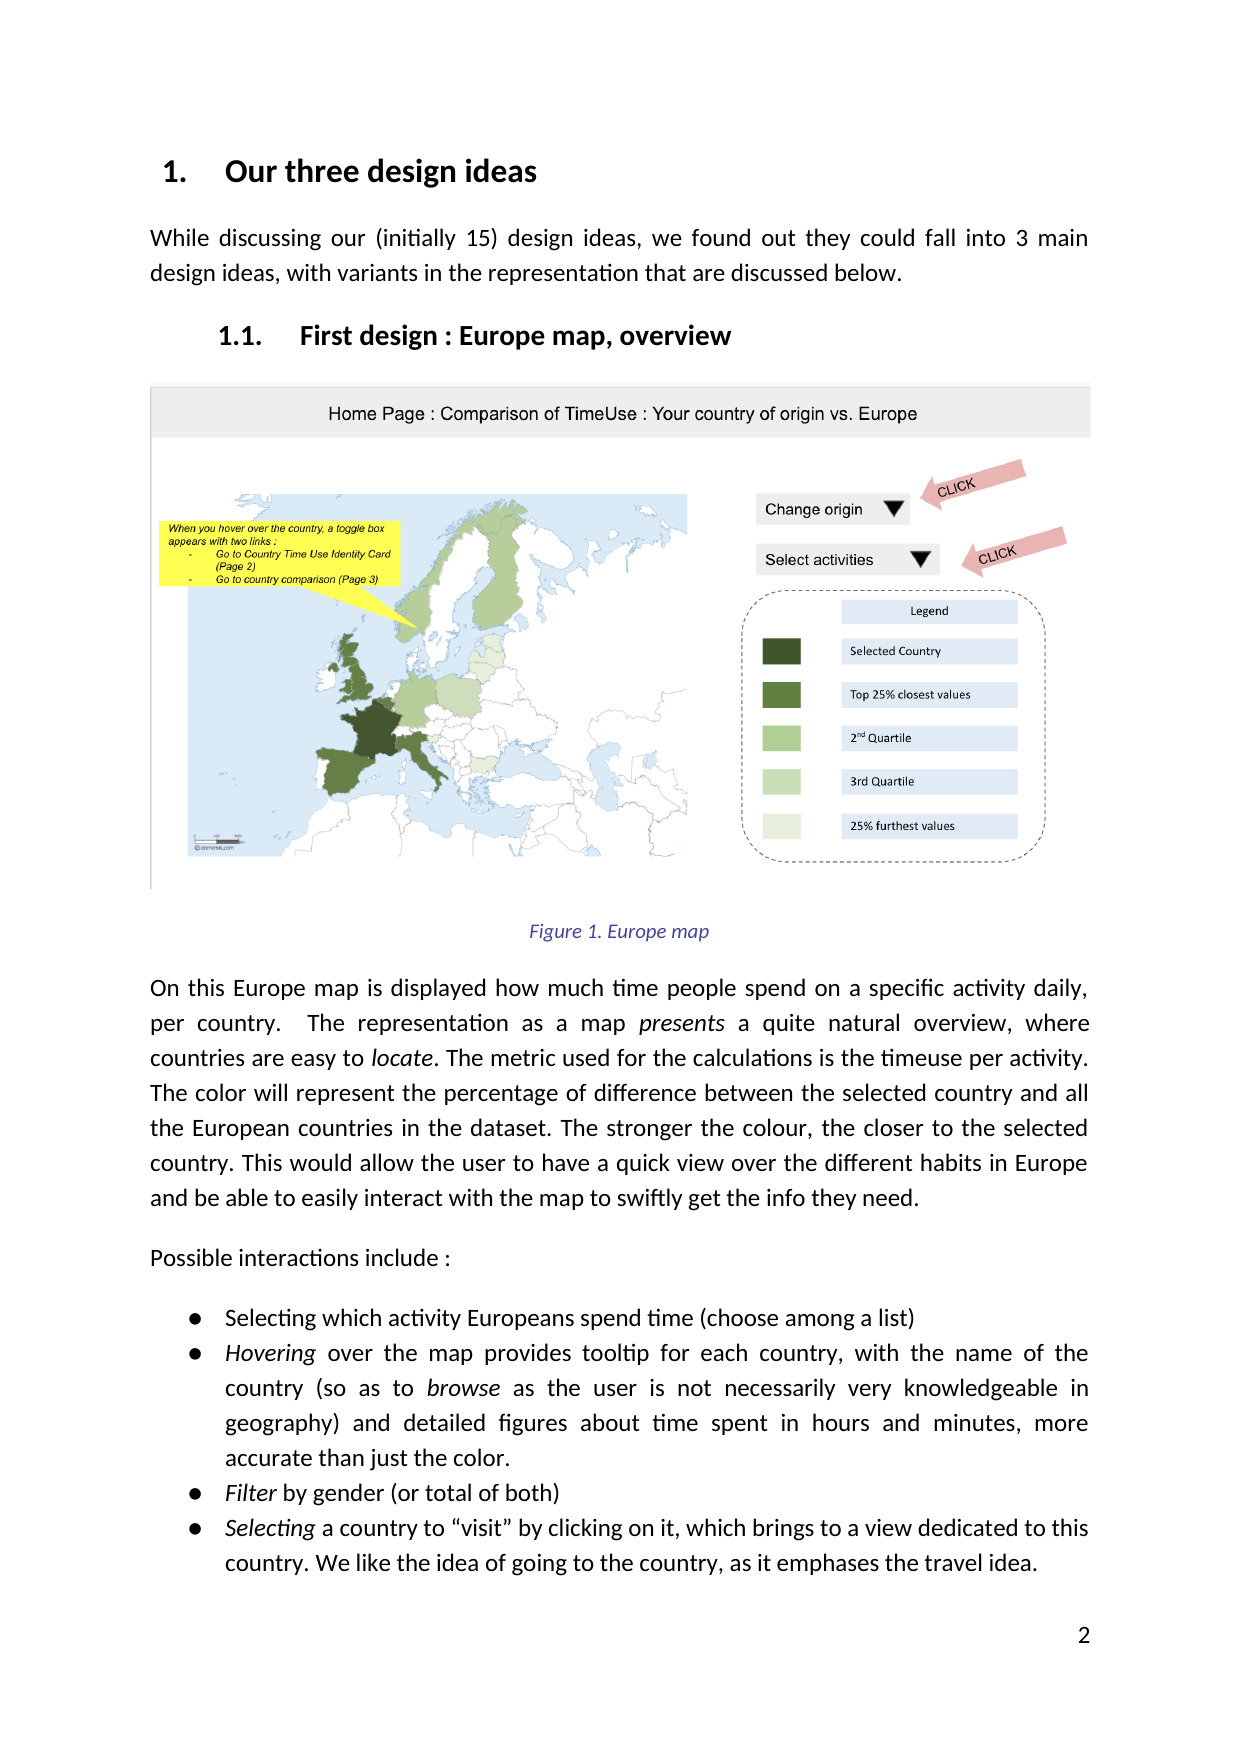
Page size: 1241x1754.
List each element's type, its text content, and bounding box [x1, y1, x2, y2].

subtitle Our three design ideas [187, 150, 1090, 191]
text Possible interactions include : [150, 1242, 1090, 1273]
list Hovering over the map provides tooltip for each country, with the name of the country (so as to browse as the user is not necessarily very knowledgeable in geography) and detailed figures about time spent in hours and minutes, more accurate than just the color. [187, 1337, 1090, 1473]
text Figure 1. Europe map [150, 918, 1090, 943]
list Selecting which activity Europeans spend time (choose among a list) [187, 1302, 1090, 1333]
list Filter by gender (or total of both) [187, 1477, 1090, 1508]
subtitle First design : Europe map, overview [262, 317, 1090, 352]
list Selecting a country to “visit” by clicking on it, which brings to a view dedicated to this country. We like the idea of going to the country, as it emphases the travel idea. [187, 1512, 1090, 1578]
picture [150, 382, 1091, 889]
text On this Europe map is displayed how much time people spend on a specific activity daily, per country. The representation as a map presents a quite natural overview, where countries are easy to locate. The metric used for the calculations is the timeuse per activity. The color will represent the percentage of difference between the selected country and all the European countries in the dataset. The stronger the colour, the closer to the selected country. This would allow the user to have a quick view over the different habits in Europe and be able to easily interact with the map to swiftly get the info they need. [150, 972, 1090, 1213]
text While discussing our (initially 15) design ideas, we found out they could fall into 3 main design ideas, with variants in the representation that are discussed below. [150, 222, 1090, 287]
